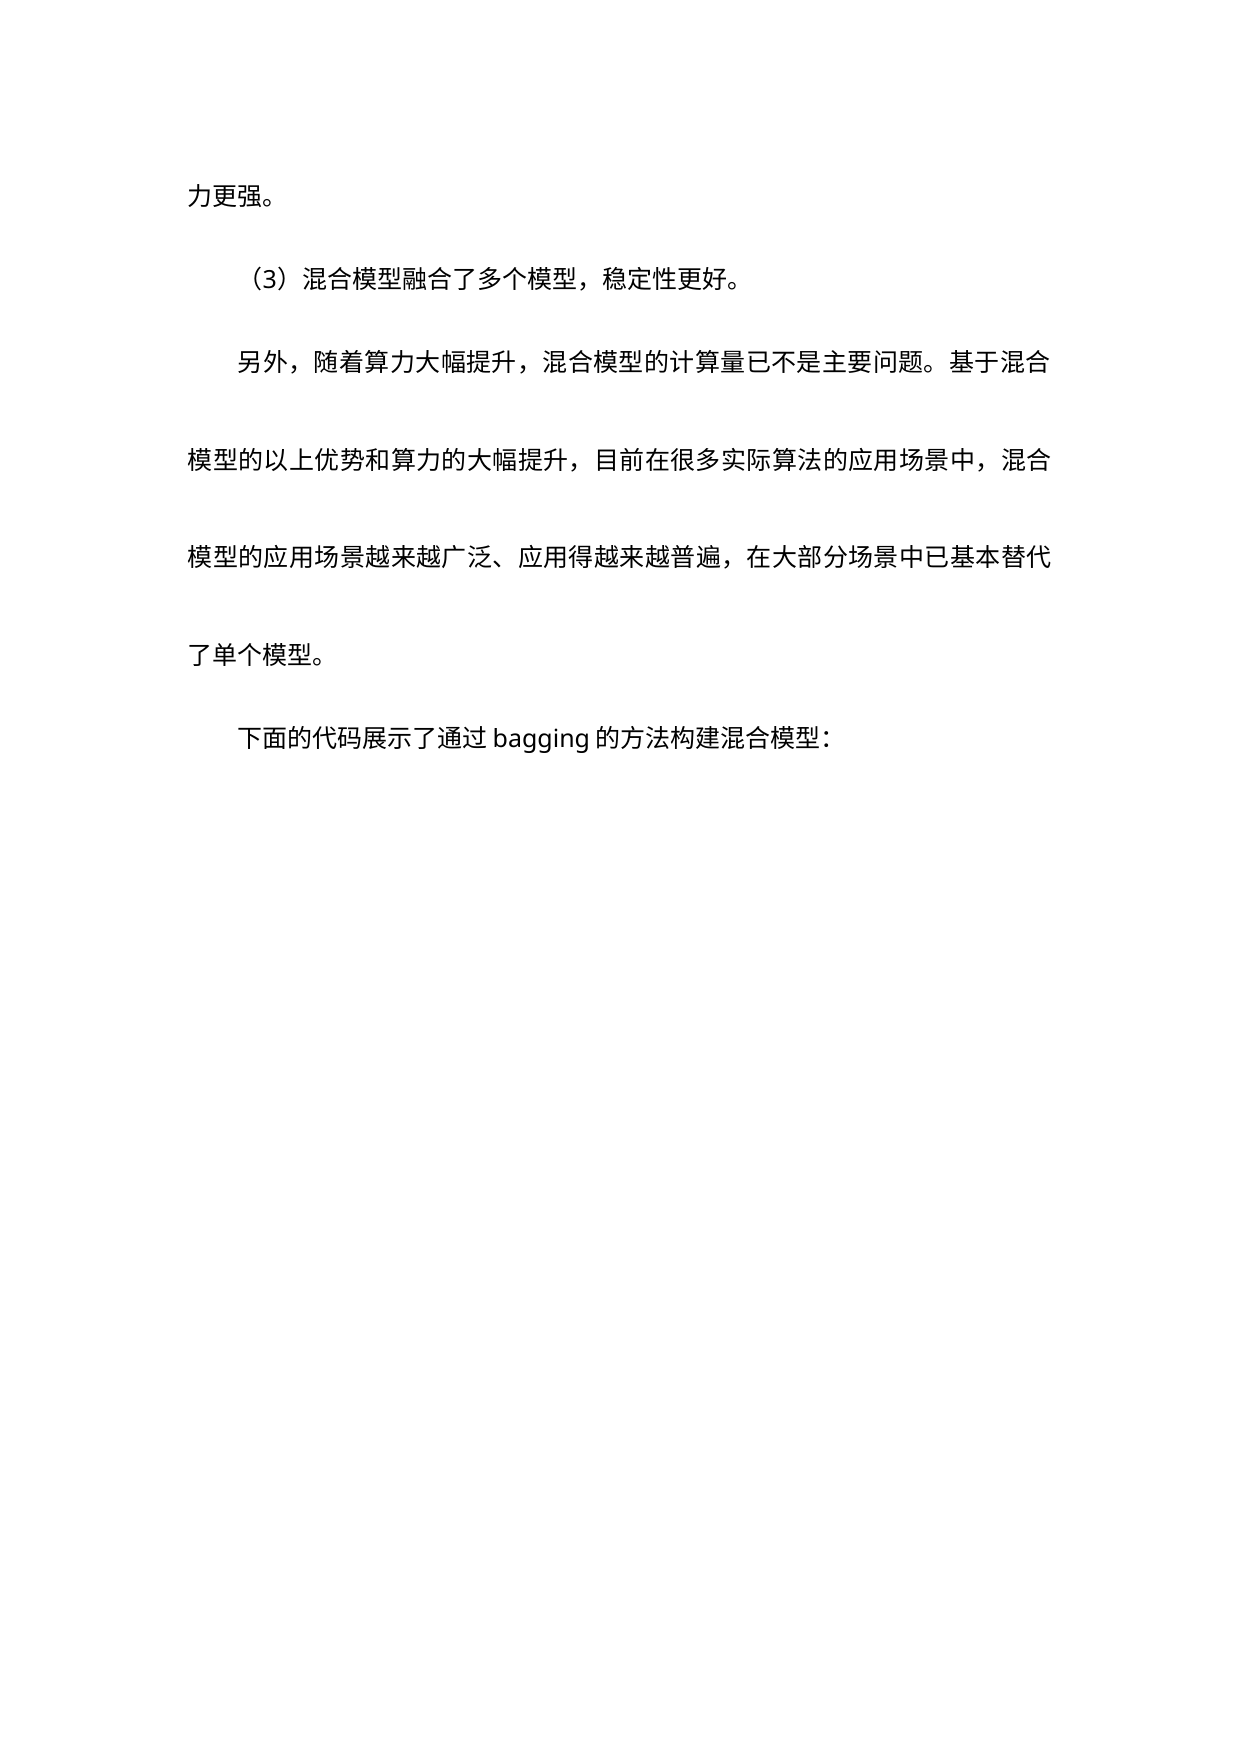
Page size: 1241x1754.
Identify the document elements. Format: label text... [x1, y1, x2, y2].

text 另外，随着算力大幅提升，混合模型的计算量已不是主要问题。基于混合模型的以上优势和算力的大幅提升，目前在很多实际算法的应用场景中，混合模型的应用场景越来越广泛、应用得越来越普遍，在大部分场景中已基本替代了单个模型。 [187, 328, 1053, 686]
text （3）混合模型融合了多个模型，稳定性更好。 [187, 245, 1053, 310]
text 下面的代码展示了通过bagging的方法构建混合模型： [187, 704, 1053, 769]
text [187, 162, 1053, 227]
